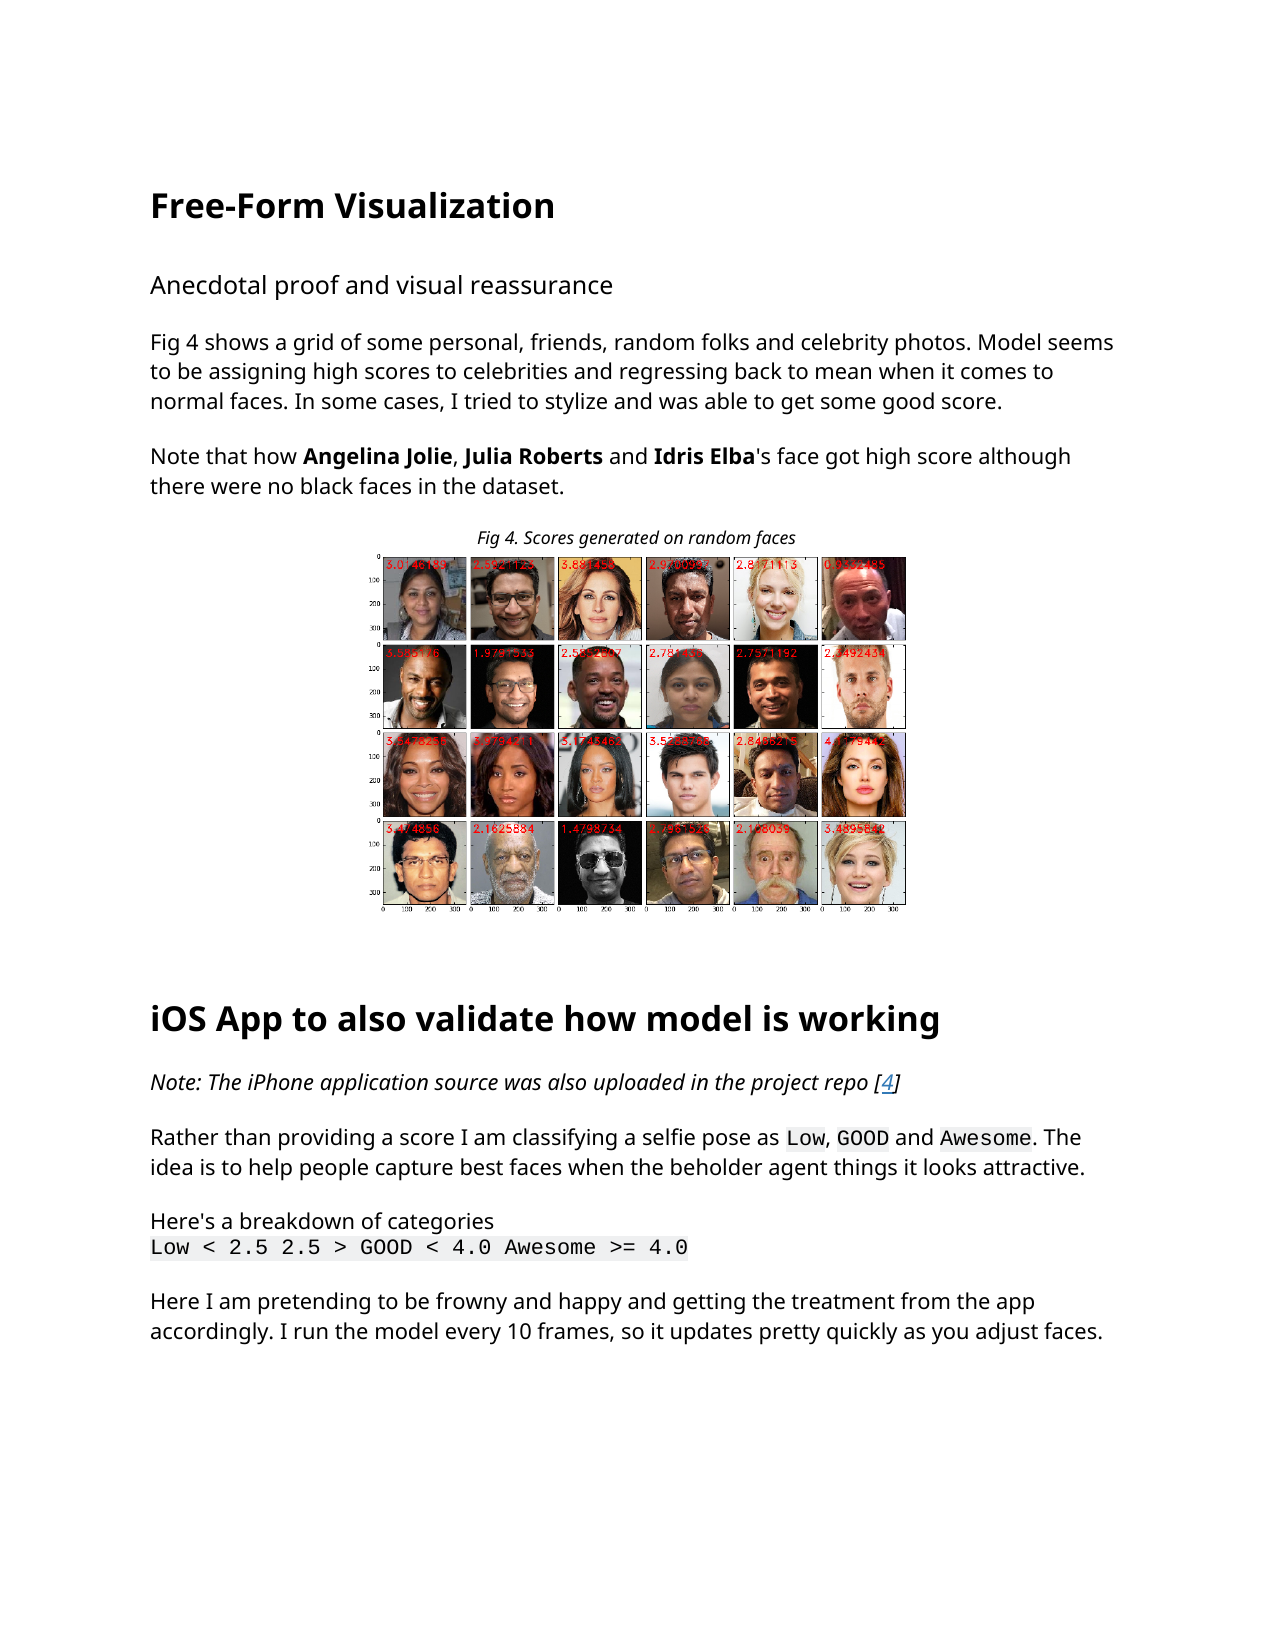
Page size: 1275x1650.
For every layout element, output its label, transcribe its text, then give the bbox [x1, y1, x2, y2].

text iOS App to also validate how model is working [150, 995, 1125, 1042]
text Here I am pretending to be frowny and happy and getting the treatment from the app accordingly. I run the model every 10 frames, so it updates pretty quickly as you adjust faces. [150, 1286, 1125, 1346]
text Rather than providing a score I am classifying a selfie pose as Low, GOOD and Awesome. The idea is to help people capture best faces when the beholder agent things it looks attractive. [150, 1122, 1125, 1181]
text Note that how Angelina Jolie, Julia Roberts and Idris Elba's face got high score although there were no black faces in the dataset. [150, 441, 1125, 500]
text Note: The iPhone application source was also uploaded in the project repo [4] [150, 1067, 1125, 1097]
subtitle Anecdotal proof and visual reassurance [150, 267, 1125, 301]
text Here's a breakdown of categories Low < 2.5 2.5 > GOOD < 4.0 Awesome >= 4.0 [150, 1206, 1125, 1261]
picture [364, 549, 911, 917]
text Fig 4. Scores generated on random faces [150, 525, 1125, 549]
text Fig 4 shows a grid of some personal, friends, random folks and celebrity photos. Model seems to be assigning high scores to celebrities and regressing back to mean when it comes to normal faces. In some cases, I tried to stylize and was able to get some good score. [150, 326, 1125, 416]
subtitle Free-Form Visualization [150, 182, 1125, 229]
